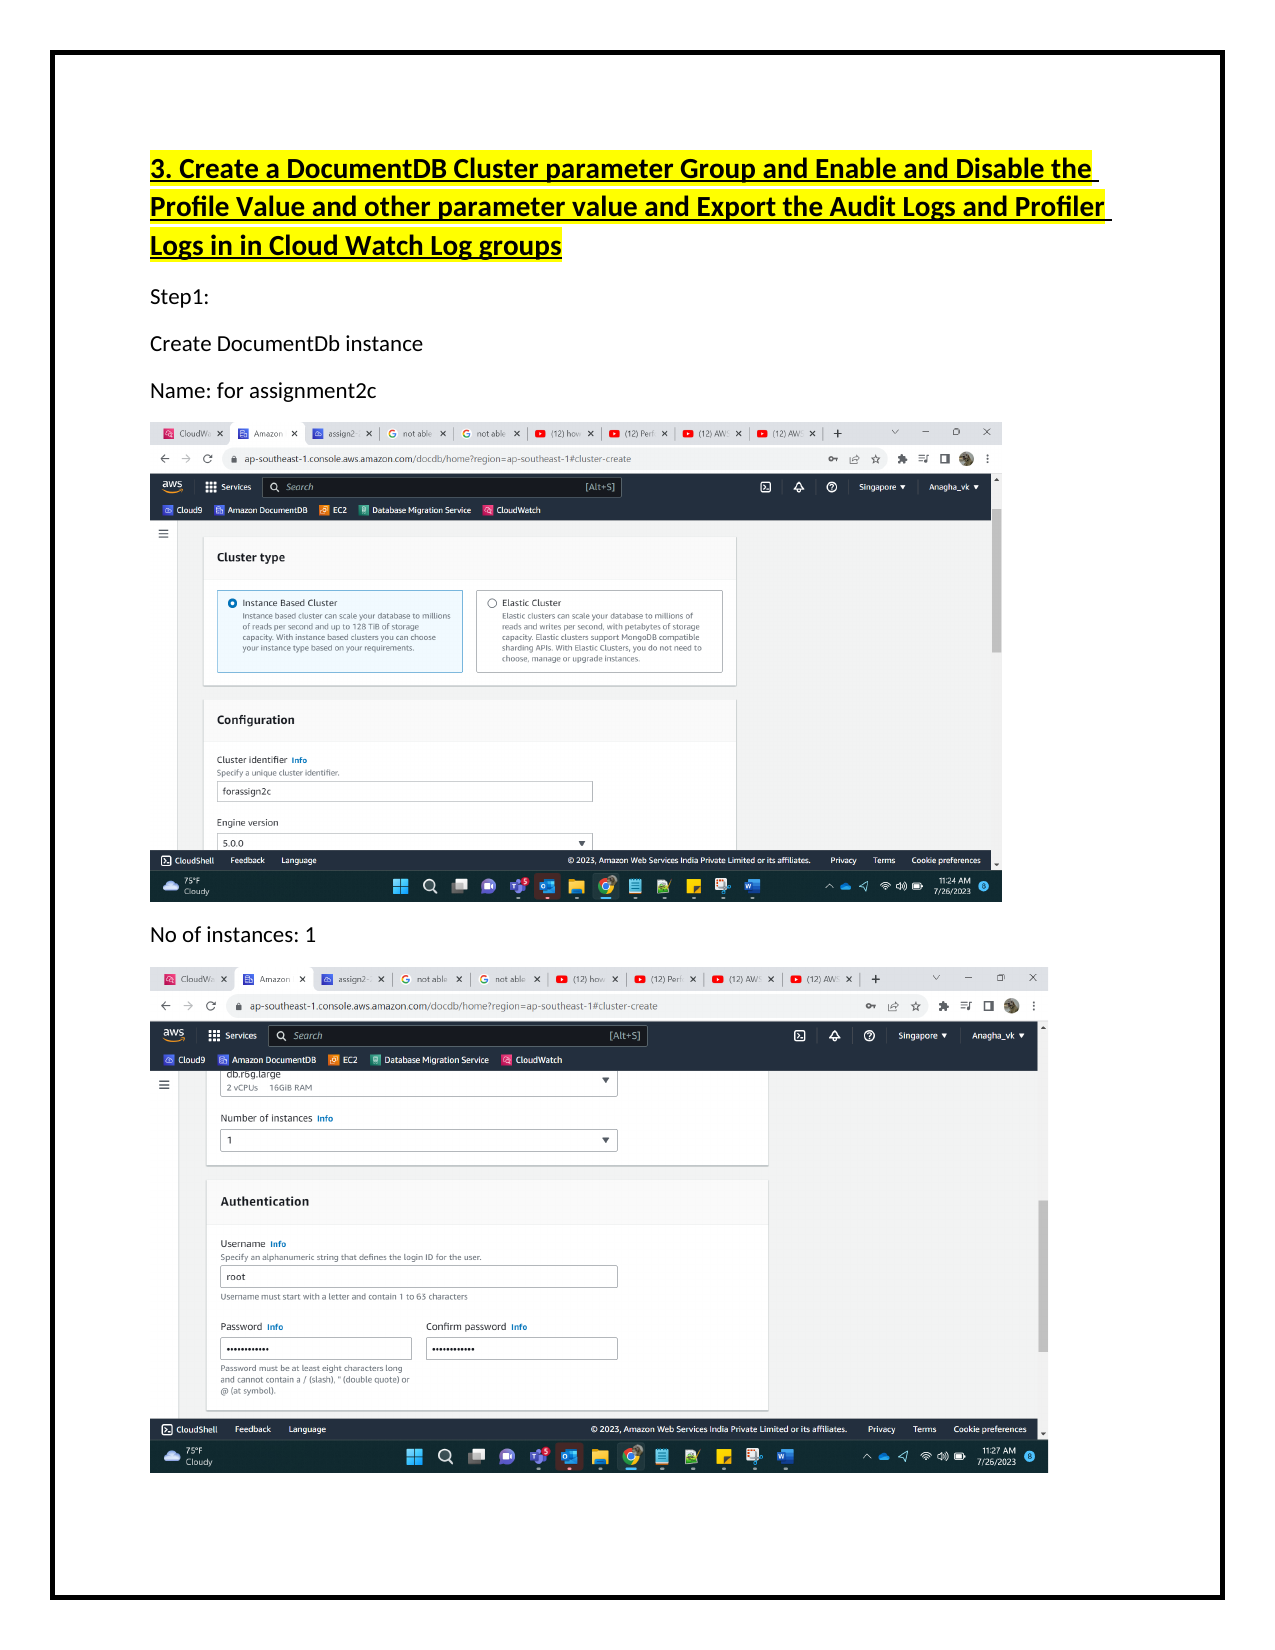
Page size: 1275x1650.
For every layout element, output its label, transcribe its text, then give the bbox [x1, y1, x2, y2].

text Create DocumentDb instance [150, 329, 1125, 357]
text 3. Create a DocumentDB Cluster parameter Group and Enable and Disable the Profile Value and other parameter value and Export the Audit Logs and Profiler Logs in in Cloud Watch Log groups [150, 150, 1125, 262]
text Name: for assignment2c [150, 376, 1125, 404]
picture [150, 967, 1049, 1473]
picture [150, 422, 1002, 902]
text Step1: [150, 282, 1125, 310]
text No of instances: 1 [150, 921, 1125, 949]
